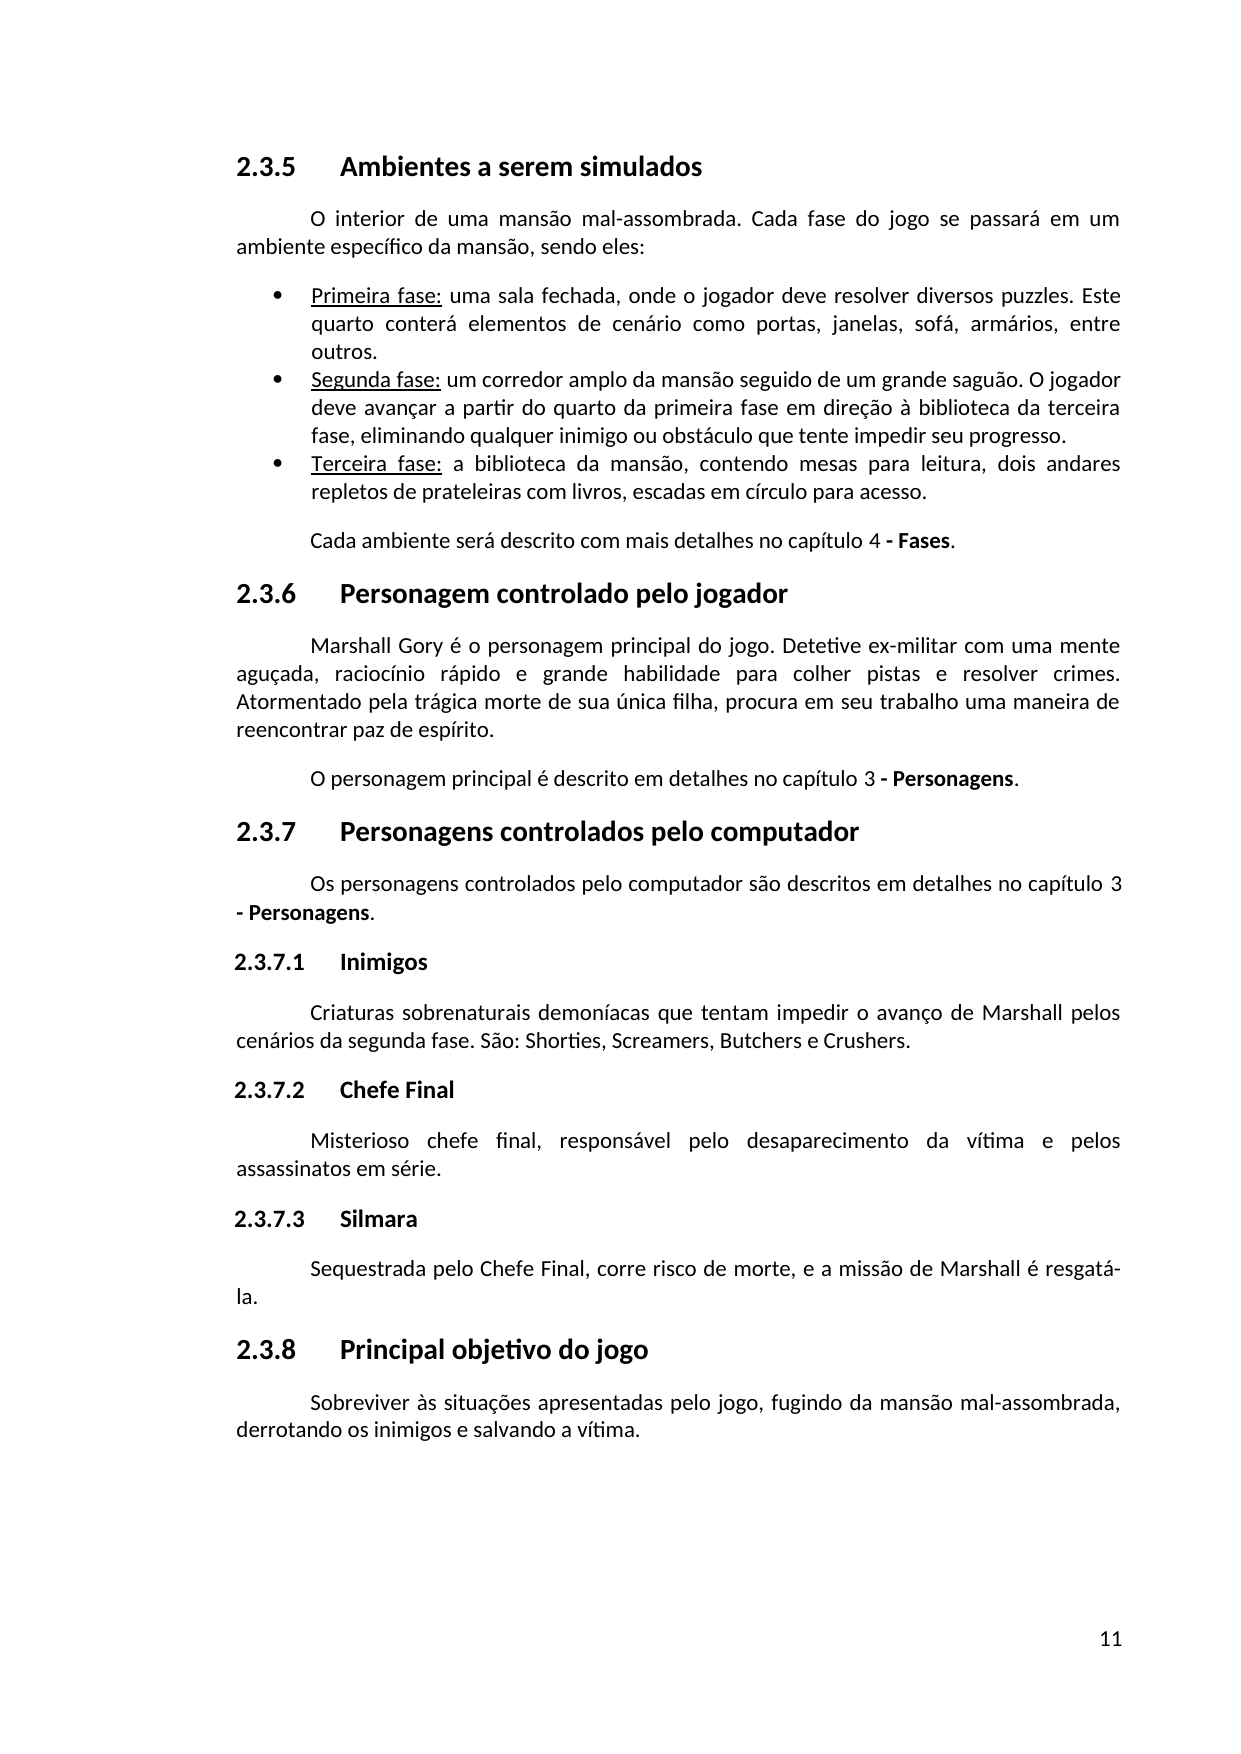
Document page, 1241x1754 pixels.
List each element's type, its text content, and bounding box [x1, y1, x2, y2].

subtitle Ambientes a serem simulados [236, 148, 1122, 183]
text Sobreviver às situações apresentadas pelo jogo, fugindo da mansão mal-assombrada, derrotando os inimigos e salvando a vítima. [236, 1388, 1122, 1444]
text Sequestrada pelo Chefe Final, corre risco de morte, e a missão de Marshall é resgatá-la. [236, 1254, 1122, 1310]
text O personagem principal é descrito em detalhes no capítulo - . [236, 764, 1122, 792]
list Primeira fase: uma sala fechada, onde o jogador deve resolver diversos puzzles. Este quarto conterá elementos de cenário como portas, janelas, sofá, armários, entre outros. [274, 281, 1122, 365]
subtitle Chefe Final [234, 1075, 1122, 1105]
list Segunda fase: um corredor amplo da mansão seguido de um grande saguão. O jogador deve avançar a partir do quarto da primeira fase em direção à biblioteca da terceira fase, eliminando qualquer inimigo ou obstáculo que tente impedir seu progresso. [274, 365, 1122, 449]
subtitle Inimigos [234, 946, 1122, 977]
subtitle Personagens controlados pelo computador [236, 813, 1122, 849]
text O interior de uma mansão mal-assombrada. Cada fase do jogo se passará em um ambiente específico da mansão, sendo eles: [236, 204, 1122, 260]
subtitle Silmara [234, 1203, 1122, 1233]
text Criaturas sobrenaturais demoníacas que tentam impedir o avanço de Marshall pelos cenários da segunda fase. São: Shorties, Screamers, Butchers e Crushers. [236, 998, 1122, 1054]
list Terceira fase: a biblioteca da mansão, contendo mesas para leitura, dois andares repletos de prateleiras com livros, escadas em círculo para acesso. [274, 449, 1122, 505]
text Os personagens controlados pelo computador são descritos em detalhes no capítulo - . [236, 869, 1122, 926]
subtitle Personagem controlado pelo jogador [236, 575, 1122, 611]
text Misterioso chefe final, responsável pelo desaparecimento da vítima e pelos assassinatos em série. [236, 1126, 1122, 1182]
text Cada ambiente será descrito com mais detalhes no capítulo - . [236, 526, 1122, 554]
subtitle Principal objetivo do jogo [236, 1331, 1122, 1367]
text Marshall Gory é o personagem principal do jogo. Detetive ex-militar com uma mente aguçada, raciocínio rápido e grande habilidade para colher pistas e resolver crimes. Atormentado pela trágica morte de sua única filha, procura em seu trabalho uma maneira de reencontrar paz de espírito. [236, 631, 1122, 743]
